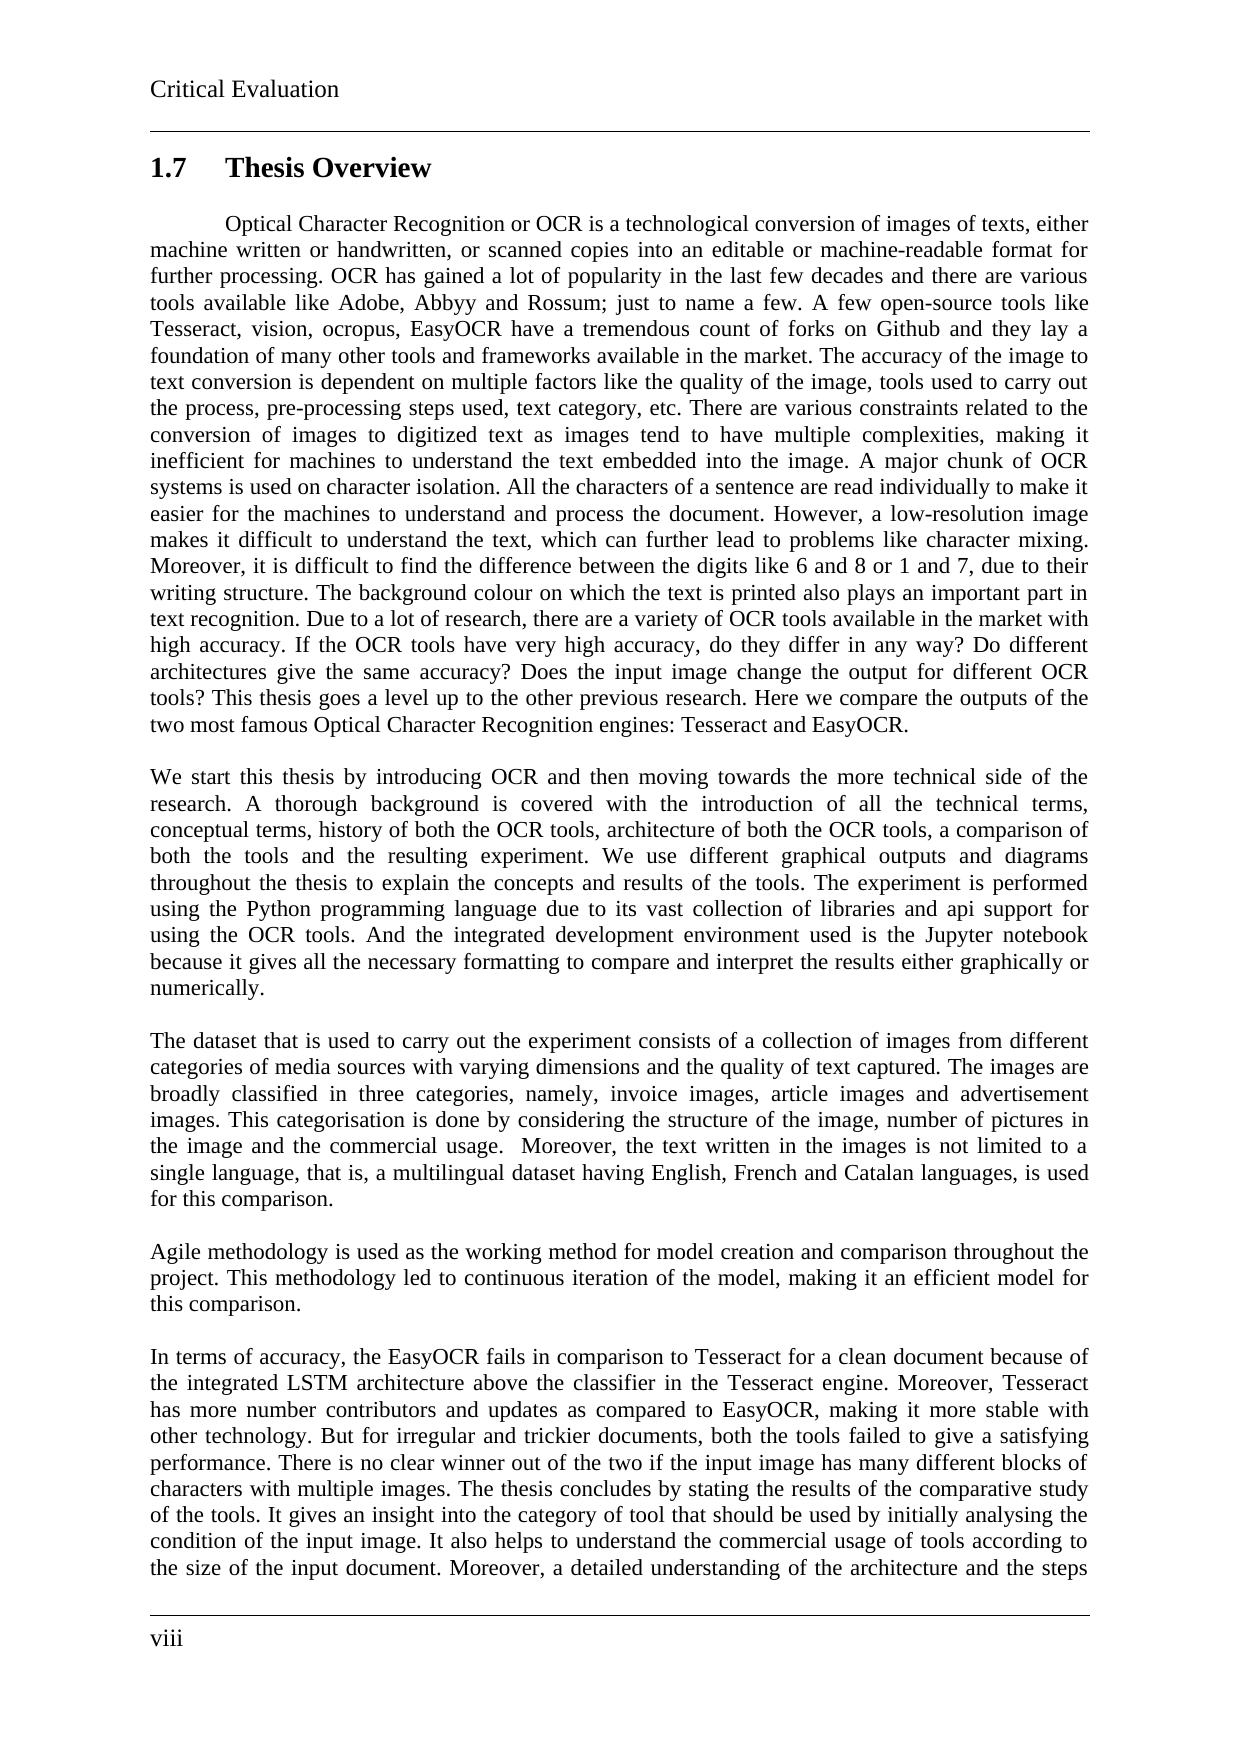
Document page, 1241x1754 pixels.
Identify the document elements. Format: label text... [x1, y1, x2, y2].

text The dataset that is used to carry out the experiment consists of a collection of images from different categories of media sources with varying dimensions and the quality of text captured. The images are broadly classified in three categories, namely, invoice images, article images and advertisement images. This categorisation is done by considering the structure of the image, number of pictures in the image and the commercial usage. Moreover, the text written in the images is not limited to a single language, that is, a multilingual dataset having English, French and Catalan languages, is used for this comparison. [150, 1027, 1090, 1211]
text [150, 1343, 1090, 1580]
text Optical Character Recognition or OCR is a technological conversion of images of texts, either machine written or handwritten, or scanned copies into an editable or machine-readable format for further processing. OCR has gained a lot of popularity in the last few decades and there are various tools available like Adobe, Abbyy and Rossum; just to name a few. A few open-source tools like Tesseract, vision, ocropus, EasyOCR have a tremendous count of forks on Github and they lay a foundation of many other tools and frameworks available in the market. The accuracy of the image to text conversion is dependent on multiple factors like the quality of the image, tools used to carry out the process, pre-processing steps used, text category, etc. There are various constraints related to the conversion of images to digitized text as images tend to have multiple complexities, making it inefficient for machines to understand the text embedded into the image. A major chunk of OCR systems is used on character isolation. All the characters of a sentence are read individually to make it easier for the machines to understand and process the document. However, a low-resolution image makes it difficult to understand the text, which can further lead to problems like character mixing. Moreover, it is difficult to find the difference between the digits like 6 and 8 or 1 and 7, due to their writing structure. The background colour on which the text is printed also plays an important part in text recognition. Due to a lot of research, there are a variety of OCR tools available in the market with high accuracy. If the OCR tools have very high accuracy, do they differ in any way? Do different architectures give the same accuracy? Does the input image change the output for different OCR tools? This thesis goes a level up to the other previous research. Here we compare the outputs of the two most famous Optical Character Recognition engines: Tesseract and EasyOCR. [150, 210, 1090, 737]
text We start this thesis by introducing OCR and then moving towards the more technical side of the research. A thorough background is covered with the introduction of all the technical terms, conceptual terms, history of both the OCR tools, architecture of both the OCR tools, a comparison of both the tools and the resulting experiment. We use different graphical outputs and diagrams throughout the thesis to explain the concepts and results of the tools. The experiment is performed using the Python programming language due to its vast collection of libraries and api support for using the OCR tools. And the integrated development environment used is the Jupyter notebook because it gives all the necessary formatting to compare and interpret the results either graphically or numerically. [150, 763, 1090, 1001]
text Agile methodology is used as the working method for model creation and comparison throughout the project. This methodology led to continuous iteration of the model, making it an efficient model for this comparison. [150, 1238, 1090, 1317]
subtitle 1.7 Thesis Overview [150, 150, 1090, 183]
